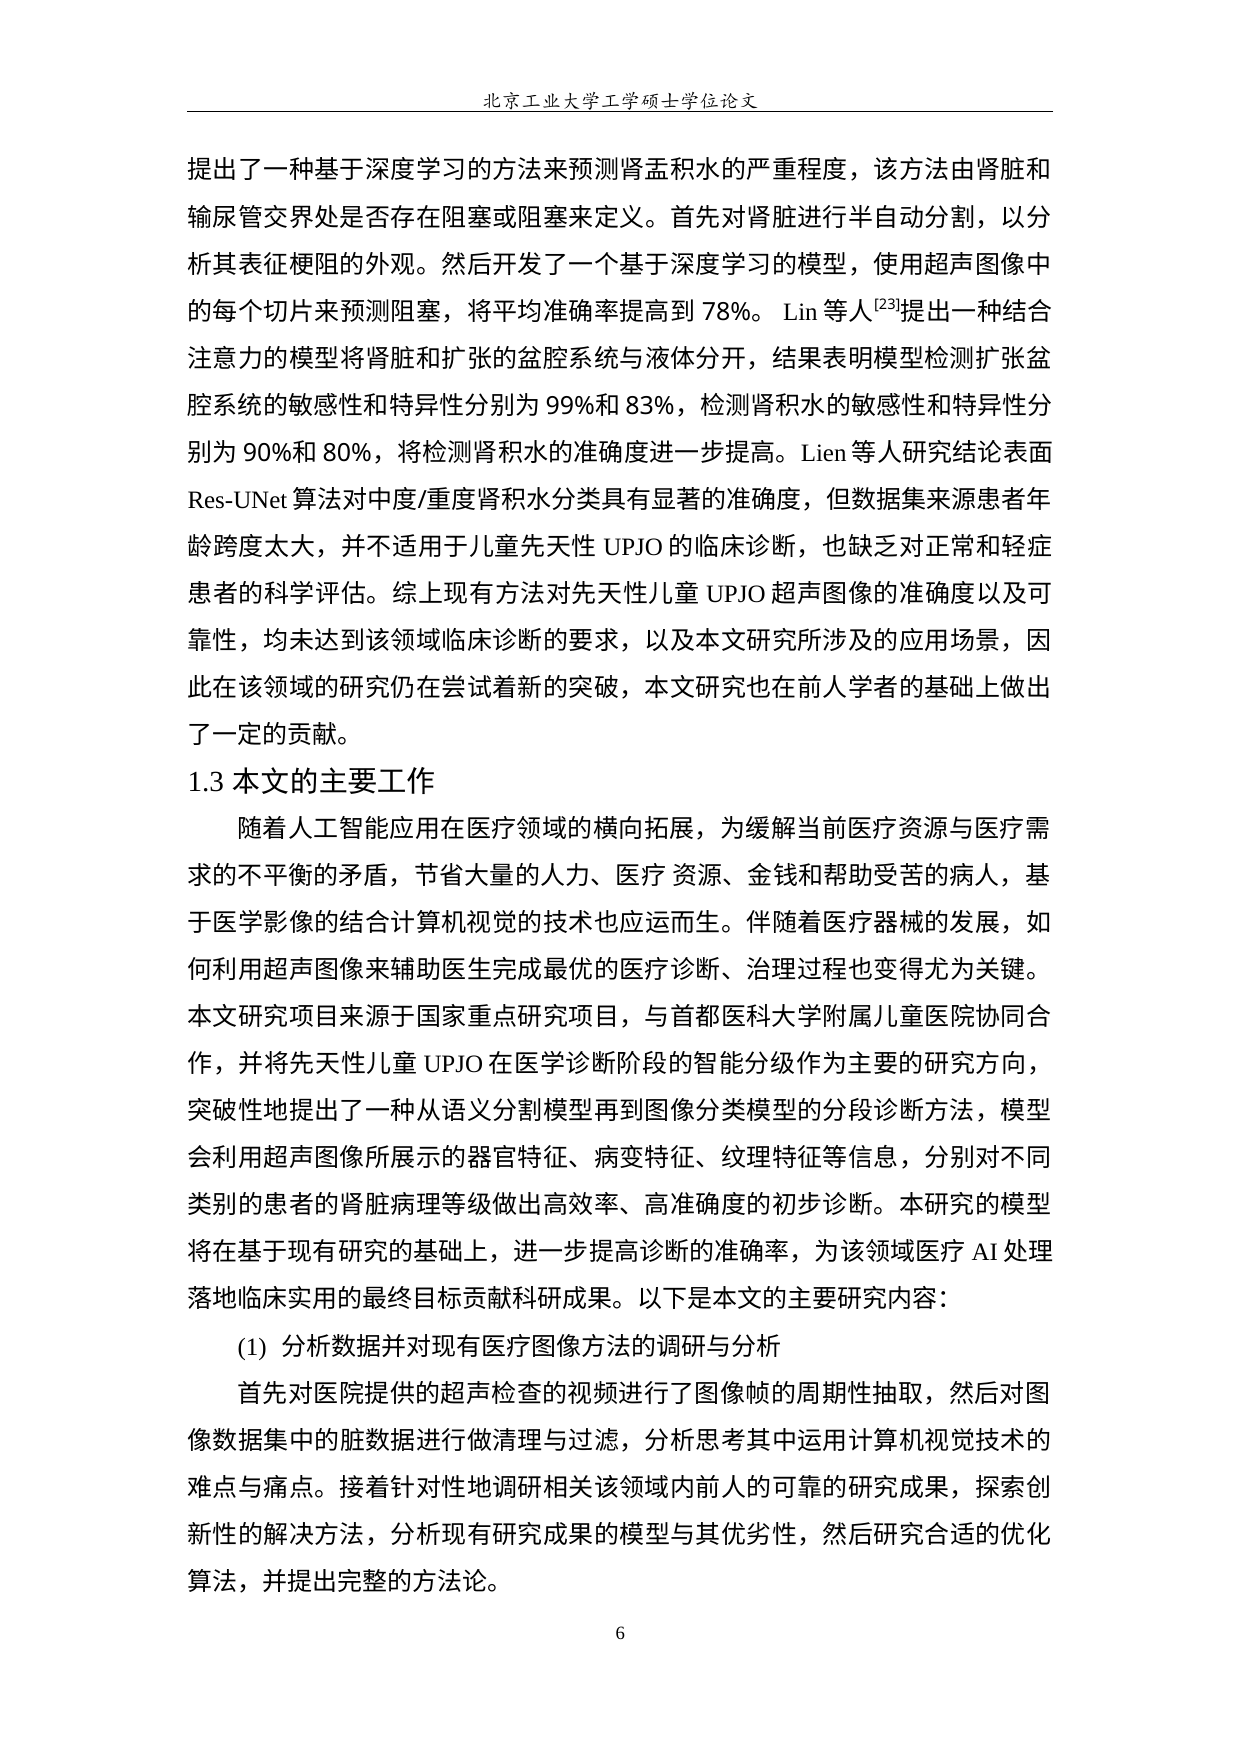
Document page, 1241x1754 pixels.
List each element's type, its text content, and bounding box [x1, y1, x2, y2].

list 首先对医院提供的超声检查的视频进行了图像帧的周期性抽取，然后对图像数据集中的脏数据进行做清理与过滤，分析思考其中运用计算机视觉技术的难点与痛点。接着针对性地调研相关该领域内前人的可靠的研究成果，探索创新性的解决方法，分析现有研究成果的模型与其优劣性，然后研究合适的优化算法，并提出完整的方法论。 [187, 1373, 1053, 1598]
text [187, 150, 1053, 751]
list 分析数据并对现有医疗图像方法的调研与分析 [237, 1326, 1053, 1362]
subtitle 1.3 本文的主要工作 [187, 762, 1053, 797]
text 随着人工智能应用在医疗领域的横向拓展，为缓解当前医疗资源与医疗需求的不平衡的矛盾，节省大量的人力、医疗 资源、金钱和帮助受苦的病人，基于医学影像的结合计算机视觉的技术也应运而生。伴随着医疗器械的发展，如何利用超声图像来辅助医生完成最优的医疗诊断、治理过程也变得尤为关键。本文研究项目来源于国家重点研究项目，与首都医科大学附属儿童医院协同合作，并将先天性儿童UPJO在医学诊断阶段的智能分级作为主要的研究方向，突破性地提出了一种从语义分割模型再到图像分类模型的分段诊断方法，模型会利用超声图像所展示的器官特征、病变特征、纹理特征等信息，分别对不同类别的患者的肾脏病理等级做出高效率、高准确度的初步诊断。本研究的模型将在基于现有研究的基础上，进一步提高诊断的准确率，为该领域医疗AI处理落地临床实用的最终目标贡献科研成果。以下是本文的主要研究内容： [187, 808, 1053, 1315]
